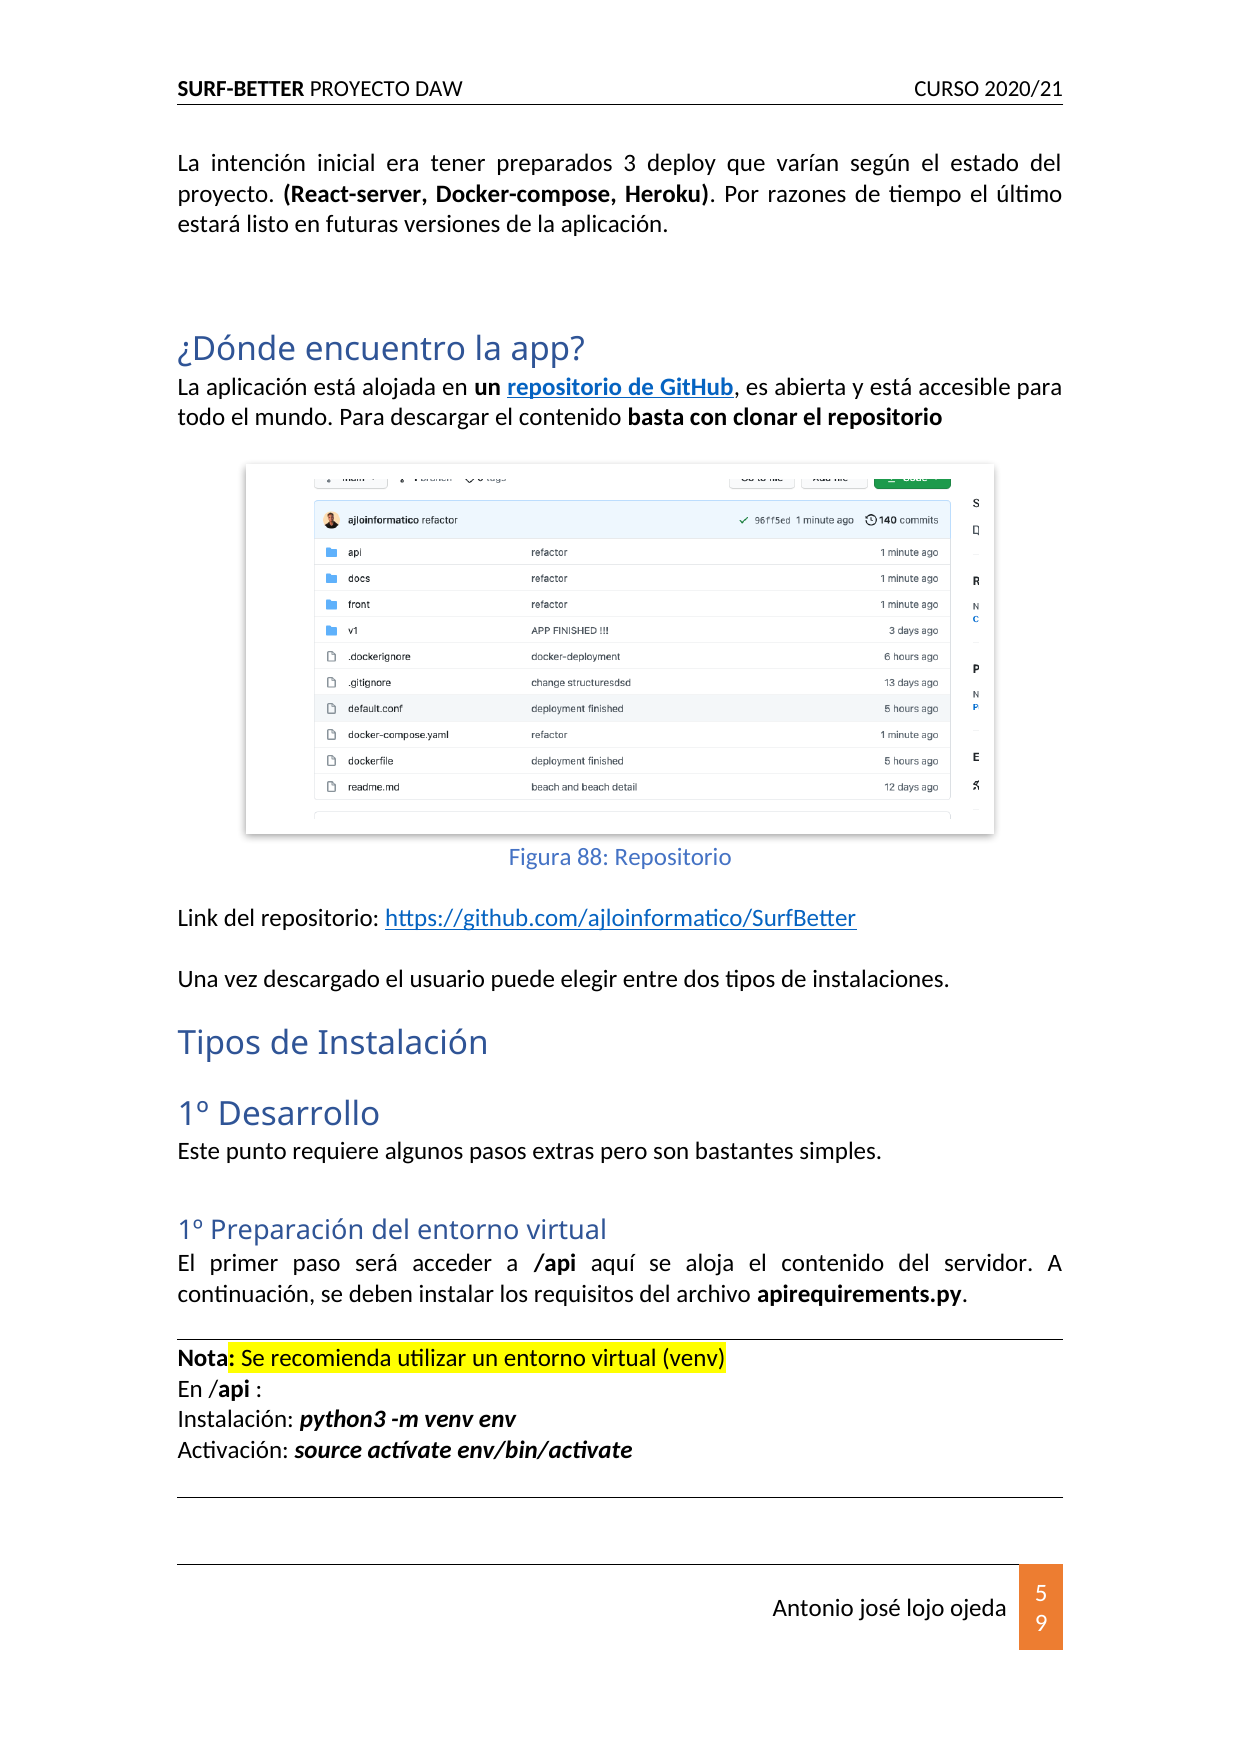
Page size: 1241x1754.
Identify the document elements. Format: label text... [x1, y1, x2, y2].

subtitle ¿Dónde encuentro la app? [177, 325, 1063, 371]
text El primer paso será acceder a /api aquí se aloja el contenido del servidor. A continuación, se deben instalar los requisitos del archivo apirequirements.py. [177, 1248, 1063, 1309]
text En /api : [177, 1373, 1063, 1403]
text La aplicación está alojada en un repositorio de GitHub, es abierta y está accesible para todo el mundo. Para descargar el contenido basta con clonar el repositorio [177, 371, 1063, 432]
subtitle Tipos de Instalación [177, 1019, 1063, 1064]
text La intención inicial era tener preparados 3 deploy que varían según el estado del proyecto. (React-server, Docker-compose, Heroku). Por razones de tiempo el último estará listo en futuras versiones de la aplicación. [177, 148, 1063, 239]
subtitle 1º Desarrollo [177, 1089, 1063, 1135]
text Link del repositorio: https://github.com/ajloinformatico/SurfBetter [177, 903, 1063, 933]
text Activación: source actívate env/bin/activate [177, 1434, 1063, 1464]
subtitle 1º Preparación del entorno virtual [177, 1211, 1063, 1248]
text Este punto requiere algunos pasos extras pero son bastantes simples. [177, 1135, 1063, 1166]
text Nota: Se recomienda utilizar un entorno virtual (venv) [177, 1340, 1063, 1373]
text Una vez descargado el usuario puede elegir entre dos tipos de instalaciones. [177, 964, 1063, 994]
picture [261, 479, 979, 819]
text Instalación: python3 -m venv env [177, 1403, 1063, 1434]
text Figura 88: Repositorio [177, 842, 1063, 872]
